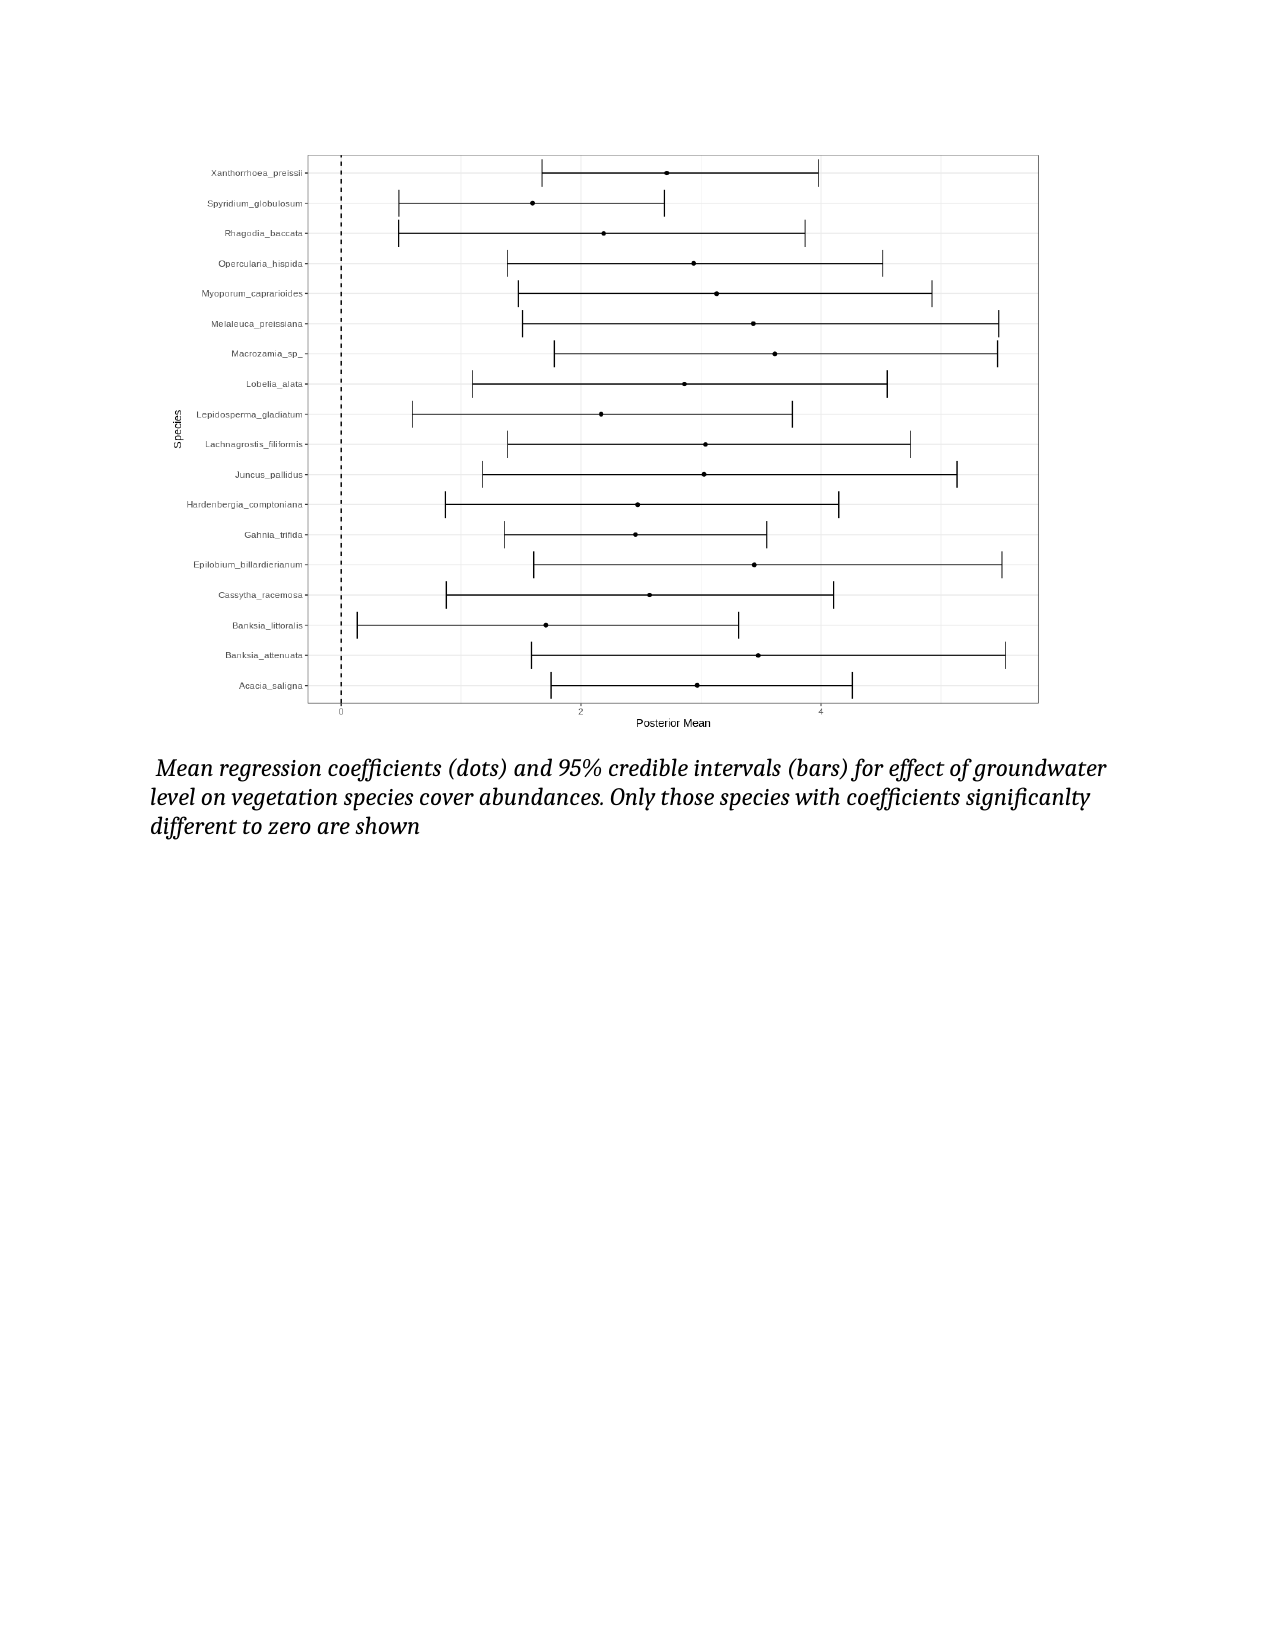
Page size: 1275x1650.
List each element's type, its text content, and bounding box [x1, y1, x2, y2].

text Mean regression coefficients (dots) and 95% credible intervals (bars) for effect of groundwater level on vegetation species cover abundances. Only those species with coefficients significanlty different to zero are shown [150, 754, 1125, 840]
picture [168, 150, 1044, 734]
